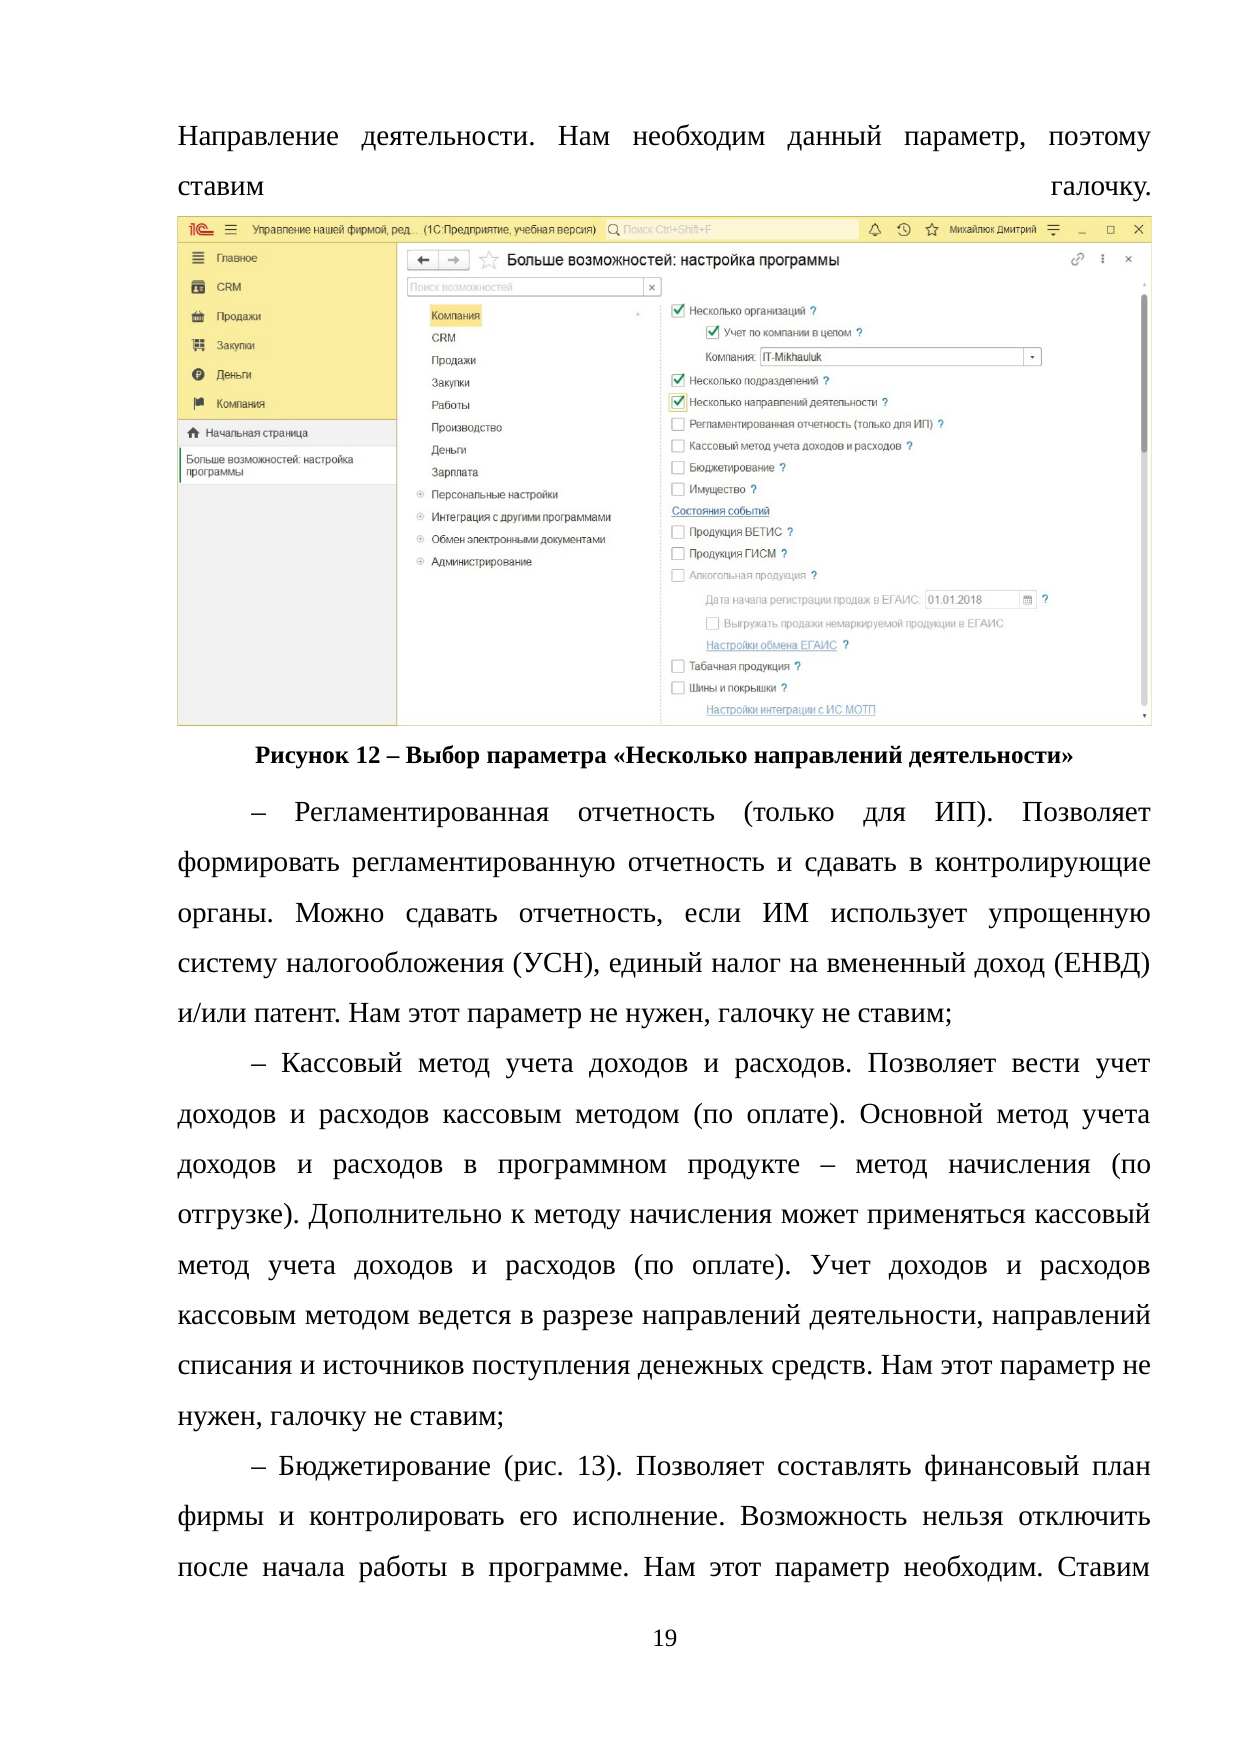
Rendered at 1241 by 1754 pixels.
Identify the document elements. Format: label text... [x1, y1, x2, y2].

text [177, 118, 1152, 216]
picture [177, 216, 1152, 726]
text – Регламентированная отчетность (только для ИП). Позволяет формировать регламентированную отчетность и сдавать в контролирующие органы. Можно сдавать отчетность, если ИМ использует упрощенную систему налогообложения (УСН), единый налог на вмененный доход (ЕНВД) и/или патент. Нам этот параметр не нужен, галочку не ставим; [177, 794, 1152, 1029]
text – Кассовый метод учета доходов и расходов. Позволяет вести учет доходов и расходов кассовым методом (по оплате). Основной метод учета доходов и расходов в программном продукте – метод начисления (по отгрузке). Дополнительно к методу начисления может применяться кассовый метод учета доходов и расходов (по оплате). Учет доходов и расходов кассовым методом ведется в разрезе направлений деятельности, направлений списания и источников поступления денежных средств. Нам этот параметр не нужен, галочку не ставим; [177, 1046, 1152, 1431]
text Рисунок 12 – Выбор параметра «Несколько направлений деятельности» [177, 740, 1152, 769]
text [177, 1448, 1152, 1582]
